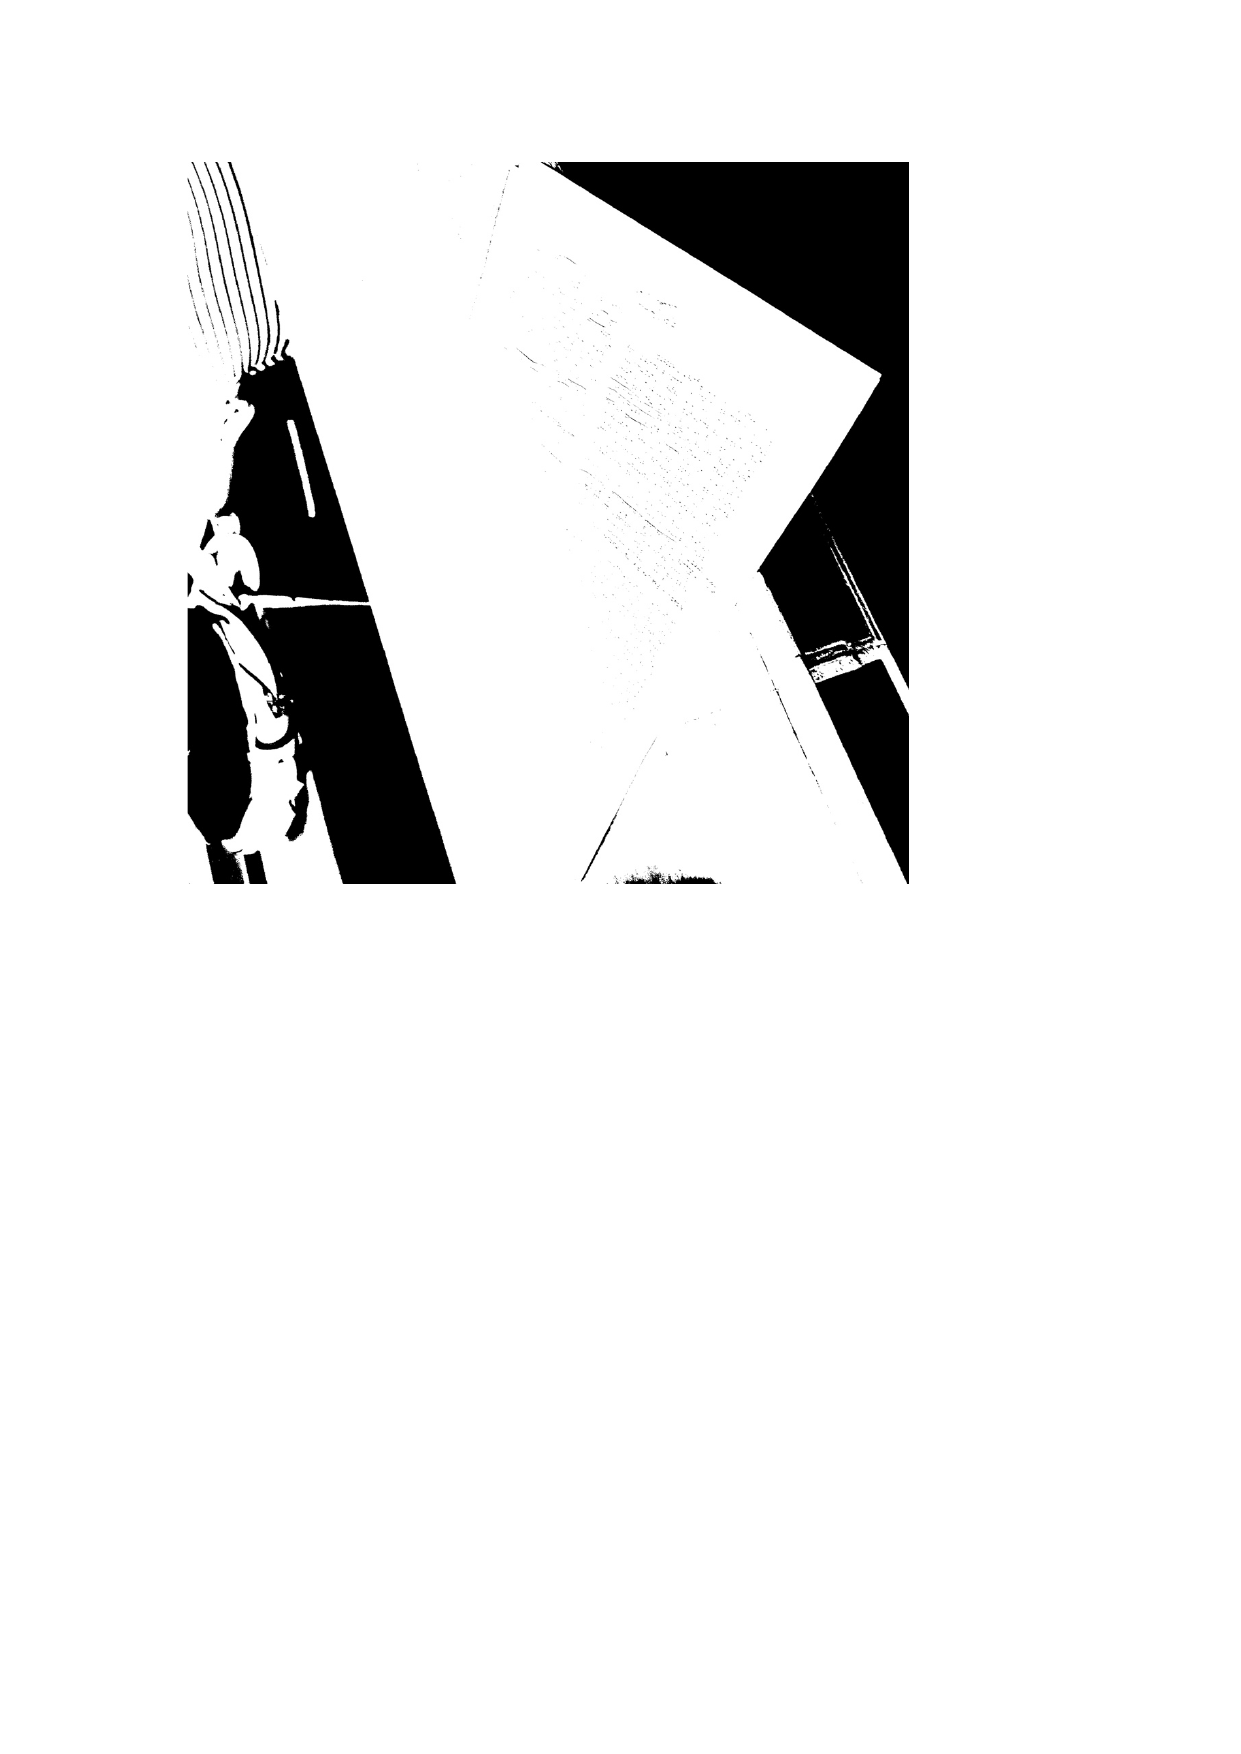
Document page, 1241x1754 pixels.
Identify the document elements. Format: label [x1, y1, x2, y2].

picture [187, 162, 909, 884]
